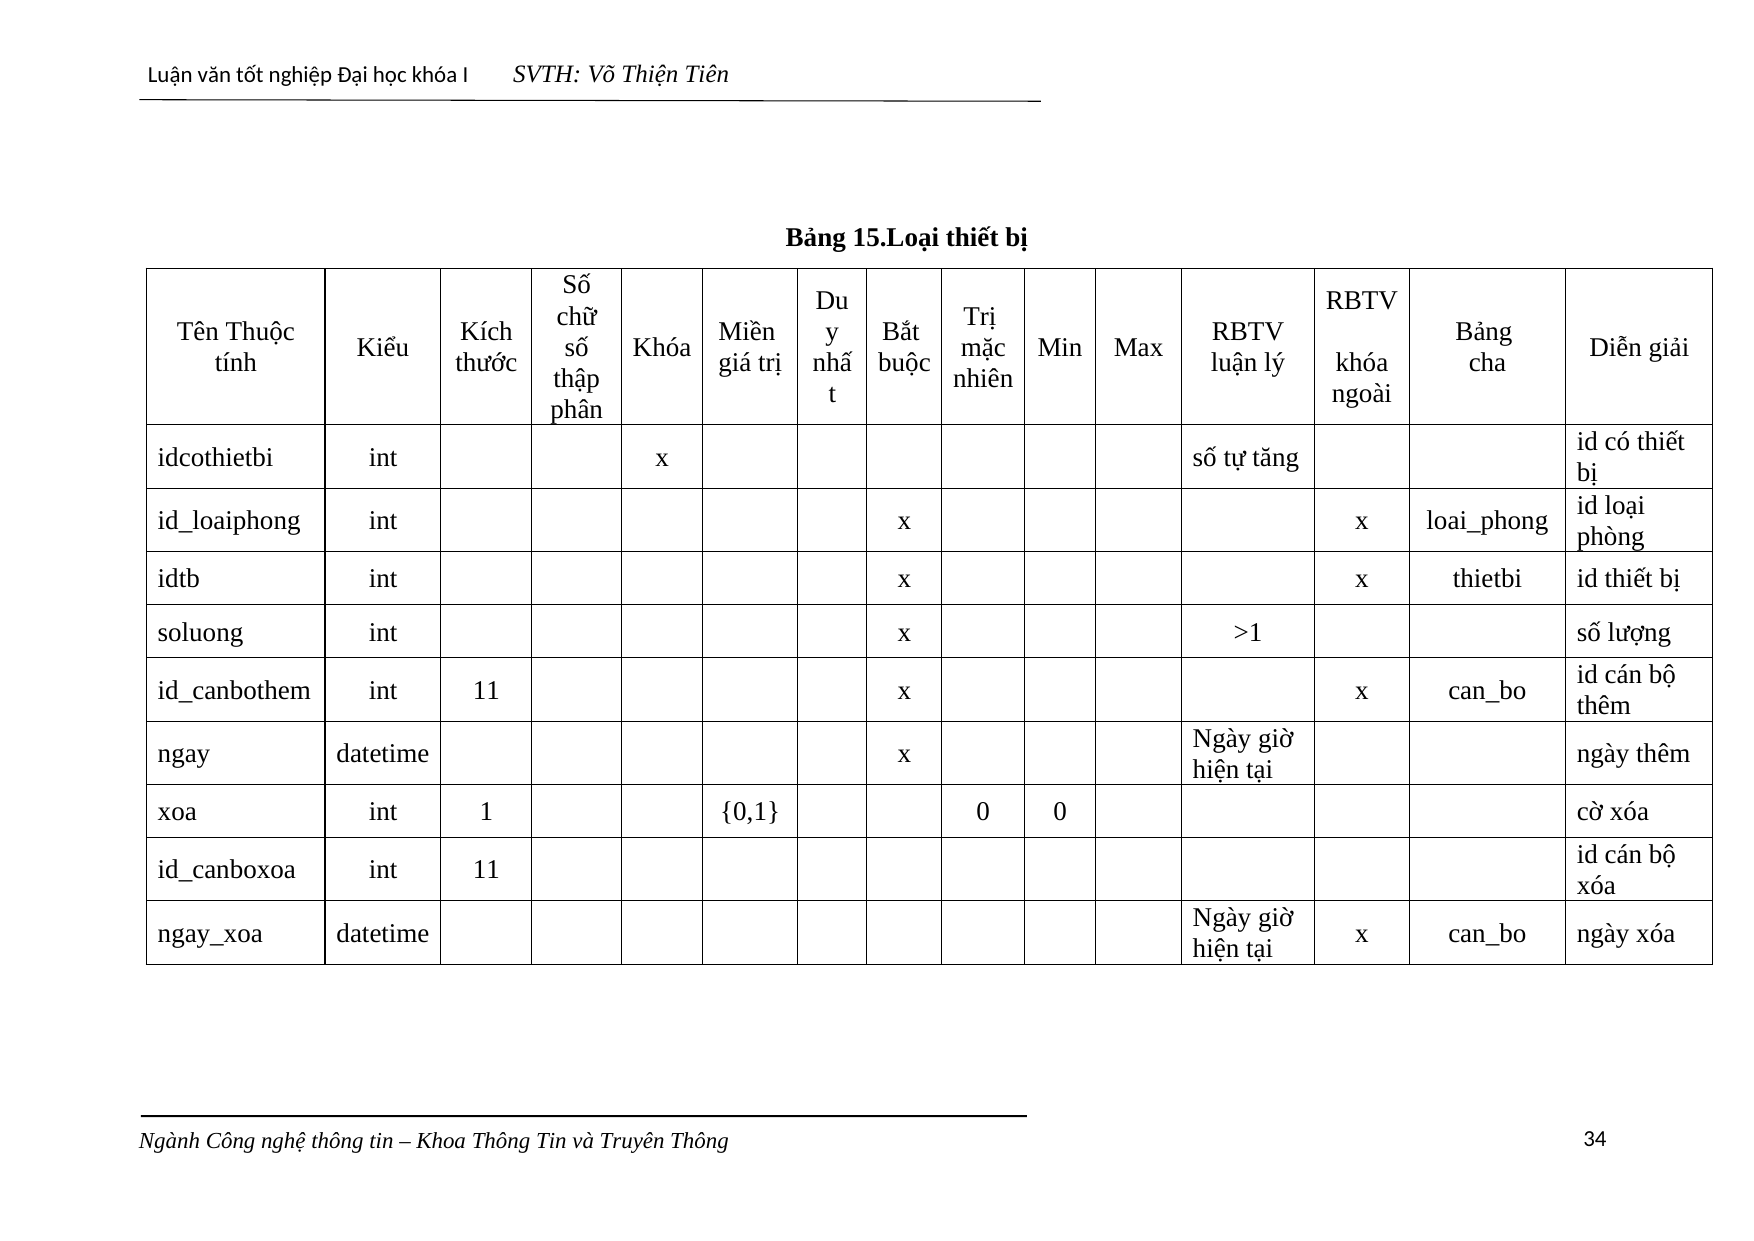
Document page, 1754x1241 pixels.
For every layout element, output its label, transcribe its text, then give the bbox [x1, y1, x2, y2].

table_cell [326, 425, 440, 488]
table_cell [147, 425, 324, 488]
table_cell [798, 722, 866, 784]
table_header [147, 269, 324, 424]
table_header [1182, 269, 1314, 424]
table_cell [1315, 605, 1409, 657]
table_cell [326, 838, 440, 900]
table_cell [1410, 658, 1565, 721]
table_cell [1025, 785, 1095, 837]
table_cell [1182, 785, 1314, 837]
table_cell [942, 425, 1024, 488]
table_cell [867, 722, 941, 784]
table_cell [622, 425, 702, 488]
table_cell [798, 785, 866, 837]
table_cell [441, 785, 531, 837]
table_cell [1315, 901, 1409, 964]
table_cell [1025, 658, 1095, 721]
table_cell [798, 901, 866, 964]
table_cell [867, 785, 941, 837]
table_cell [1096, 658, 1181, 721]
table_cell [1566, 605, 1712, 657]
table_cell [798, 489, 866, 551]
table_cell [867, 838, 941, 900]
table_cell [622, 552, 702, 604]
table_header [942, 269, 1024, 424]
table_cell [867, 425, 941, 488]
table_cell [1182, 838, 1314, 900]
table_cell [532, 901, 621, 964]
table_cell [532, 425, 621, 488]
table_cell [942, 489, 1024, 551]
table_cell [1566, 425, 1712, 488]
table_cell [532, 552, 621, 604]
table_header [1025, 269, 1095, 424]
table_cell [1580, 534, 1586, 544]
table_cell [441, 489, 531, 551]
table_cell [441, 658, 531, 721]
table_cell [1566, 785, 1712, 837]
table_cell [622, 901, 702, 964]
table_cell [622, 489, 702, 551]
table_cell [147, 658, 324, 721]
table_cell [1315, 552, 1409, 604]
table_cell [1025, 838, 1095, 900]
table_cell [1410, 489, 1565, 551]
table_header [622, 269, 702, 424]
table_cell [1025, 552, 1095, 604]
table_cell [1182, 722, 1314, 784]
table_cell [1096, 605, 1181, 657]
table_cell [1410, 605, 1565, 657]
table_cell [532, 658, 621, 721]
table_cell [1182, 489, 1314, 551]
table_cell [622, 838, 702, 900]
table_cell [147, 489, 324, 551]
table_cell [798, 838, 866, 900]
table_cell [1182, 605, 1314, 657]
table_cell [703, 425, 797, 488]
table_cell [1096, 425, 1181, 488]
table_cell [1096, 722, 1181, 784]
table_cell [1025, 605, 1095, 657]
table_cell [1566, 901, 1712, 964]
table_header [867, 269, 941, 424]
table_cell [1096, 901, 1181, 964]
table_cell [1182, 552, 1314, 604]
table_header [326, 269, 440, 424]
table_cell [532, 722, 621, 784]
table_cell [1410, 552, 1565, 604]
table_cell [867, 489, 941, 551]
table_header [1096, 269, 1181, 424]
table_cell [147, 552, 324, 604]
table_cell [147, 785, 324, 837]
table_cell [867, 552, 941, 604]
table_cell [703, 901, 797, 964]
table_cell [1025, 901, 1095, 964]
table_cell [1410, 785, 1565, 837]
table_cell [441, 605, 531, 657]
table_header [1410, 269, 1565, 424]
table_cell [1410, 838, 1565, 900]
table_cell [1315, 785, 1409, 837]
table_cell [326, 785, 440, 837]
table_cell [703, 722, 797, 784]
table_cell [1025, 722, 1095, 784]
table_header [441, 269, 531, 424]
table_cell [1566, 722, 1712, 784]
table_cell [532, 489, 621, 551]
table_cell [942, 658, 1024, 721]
text Bảng 16.Loại thiết bị [148, 221, 1606, 252]
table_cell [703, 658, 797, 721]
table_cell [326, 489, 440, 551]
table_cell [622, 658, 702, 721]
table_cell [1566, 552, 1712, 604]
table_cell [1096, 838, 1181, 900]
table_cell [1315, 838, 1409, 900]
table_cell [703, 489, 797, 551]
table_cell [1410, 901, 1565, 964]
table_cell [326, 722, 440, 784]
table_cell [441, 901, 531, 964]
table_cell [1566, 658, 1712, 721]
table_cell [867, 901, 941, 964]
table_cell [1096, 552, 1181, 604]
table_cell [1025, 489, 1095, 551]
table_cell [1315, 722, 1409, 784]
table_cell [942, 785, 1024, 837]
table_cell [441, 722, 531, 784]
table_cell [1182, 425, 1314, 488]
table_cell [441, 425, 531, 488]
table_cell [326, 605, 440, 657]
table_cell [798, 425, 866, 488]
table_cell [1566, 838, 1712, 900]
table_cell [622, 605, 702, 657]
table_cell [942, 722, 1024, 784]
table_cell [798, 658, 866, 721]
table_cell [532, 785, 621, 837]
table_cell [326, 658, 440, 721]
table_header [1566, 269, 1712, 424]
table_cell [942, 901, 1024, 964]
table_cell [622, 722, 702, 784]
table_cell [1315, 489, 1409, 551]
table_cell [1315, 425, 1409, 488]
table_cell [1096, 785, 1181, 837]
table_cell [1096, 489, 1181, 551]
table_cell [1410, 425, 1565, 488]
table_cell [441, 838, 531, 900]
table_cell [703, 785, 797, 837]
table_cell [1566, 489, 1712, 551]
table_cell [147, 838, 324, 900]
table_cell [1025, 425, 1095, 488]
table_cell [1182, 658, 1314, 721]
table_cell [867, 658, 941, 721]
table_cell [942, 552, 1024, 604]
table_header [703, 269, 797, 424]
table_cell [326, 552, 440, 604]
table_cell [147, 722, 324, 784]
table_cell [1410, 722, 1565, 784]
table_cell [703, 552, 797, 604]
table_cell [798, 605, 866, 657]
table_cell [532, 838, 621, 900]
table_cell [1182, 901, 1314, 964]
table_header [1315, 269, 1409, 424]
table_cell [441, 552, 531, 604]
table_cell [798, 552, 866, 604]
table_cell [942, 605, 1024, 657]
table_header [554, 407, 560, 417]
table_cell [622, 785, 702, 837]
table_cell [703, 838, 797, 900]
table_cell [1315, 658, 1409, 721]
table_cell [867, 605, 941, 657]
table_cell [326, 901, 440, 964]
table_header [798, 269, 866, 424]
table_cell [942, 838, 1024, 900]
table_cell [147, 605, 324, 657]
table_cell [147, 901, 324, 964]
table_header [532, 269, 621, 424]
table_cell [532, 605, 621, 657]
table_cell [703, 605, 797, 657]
